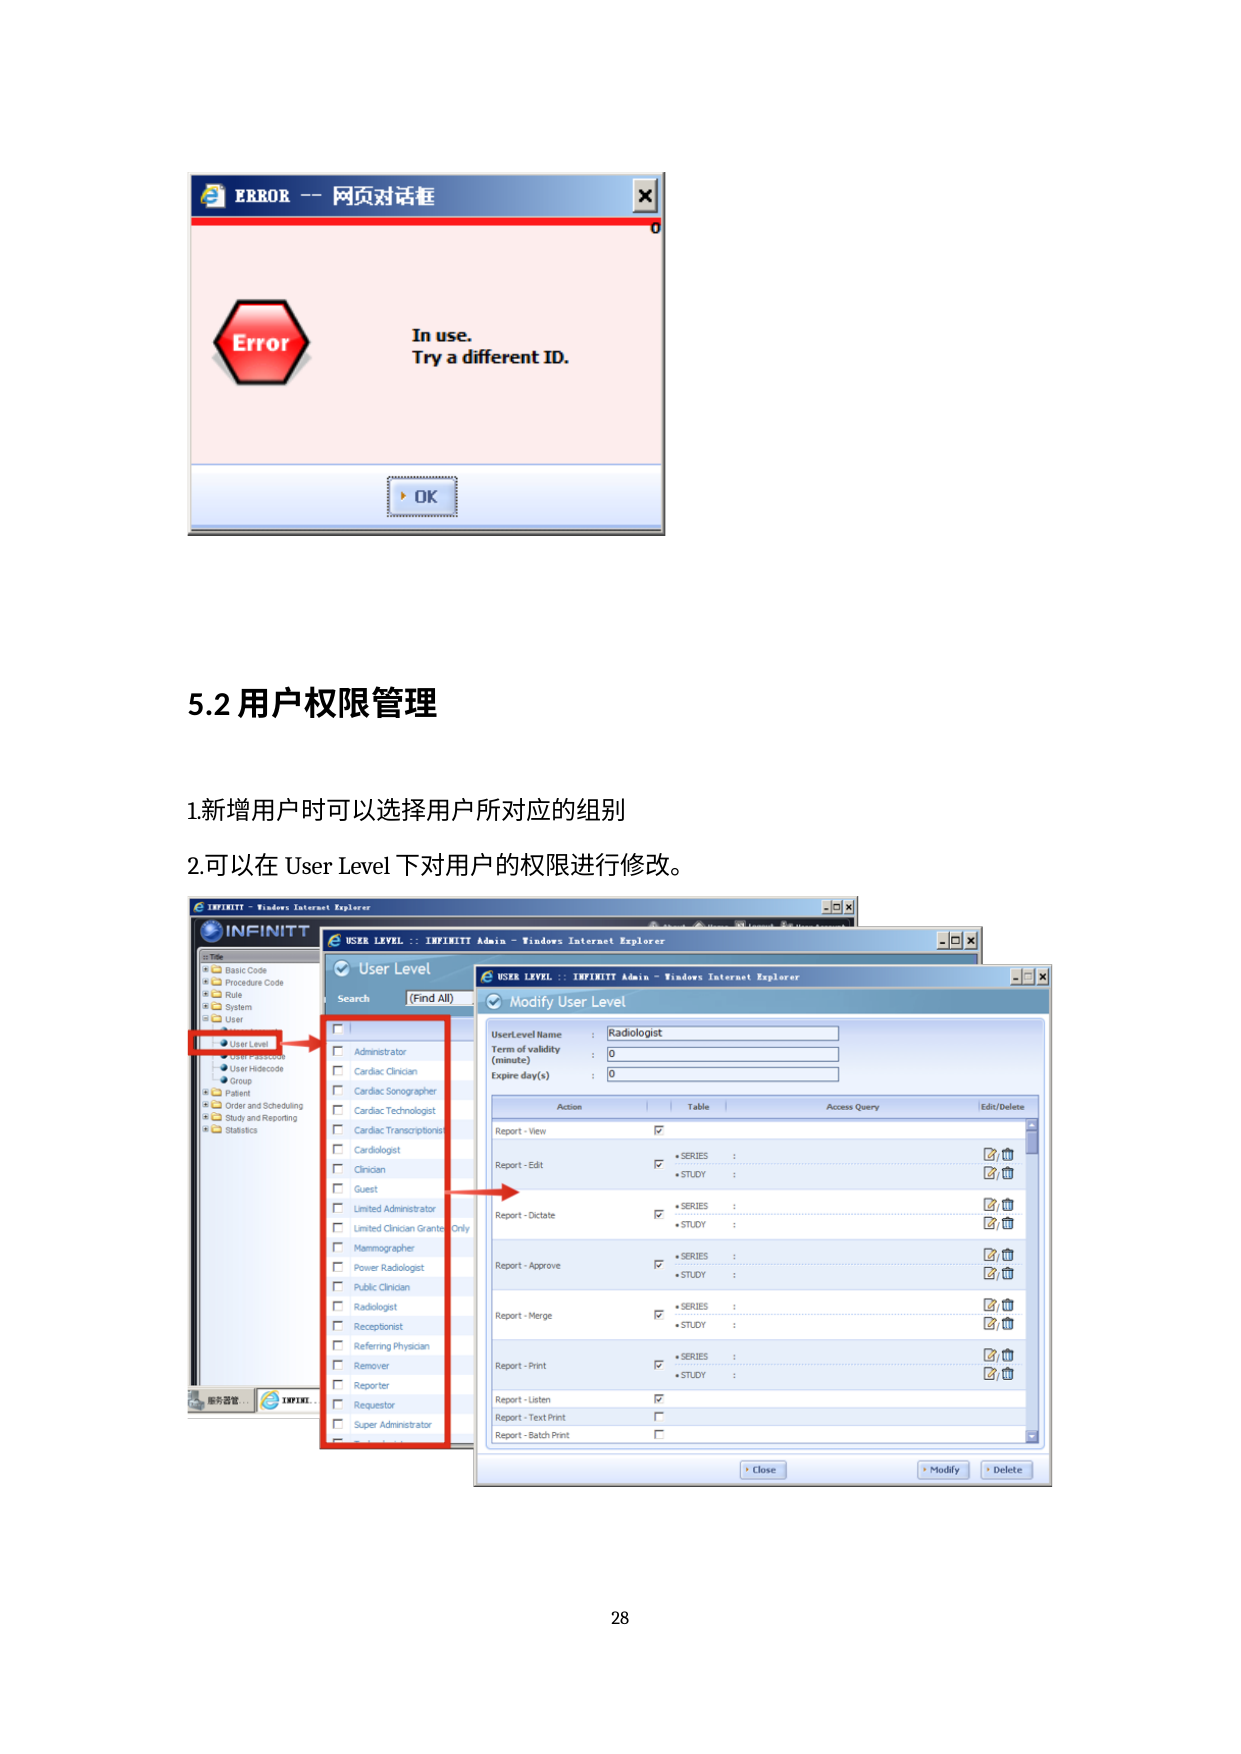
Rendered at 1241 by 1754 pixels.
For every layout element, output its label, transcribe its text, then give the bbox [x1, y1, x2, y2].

picture [187, 896, 1053, 1487]
subtitle 5.2 用户权限管理 [187, 657, 1053, 745]
text 2.可以在User Level下对用户的权限进行修改。 [187, 841, 1053, 885]
text 1.新增用户时可以选择用户所对应的组别 [187, 786, 1053, 830]
picture [187, 172, 666, 536]
